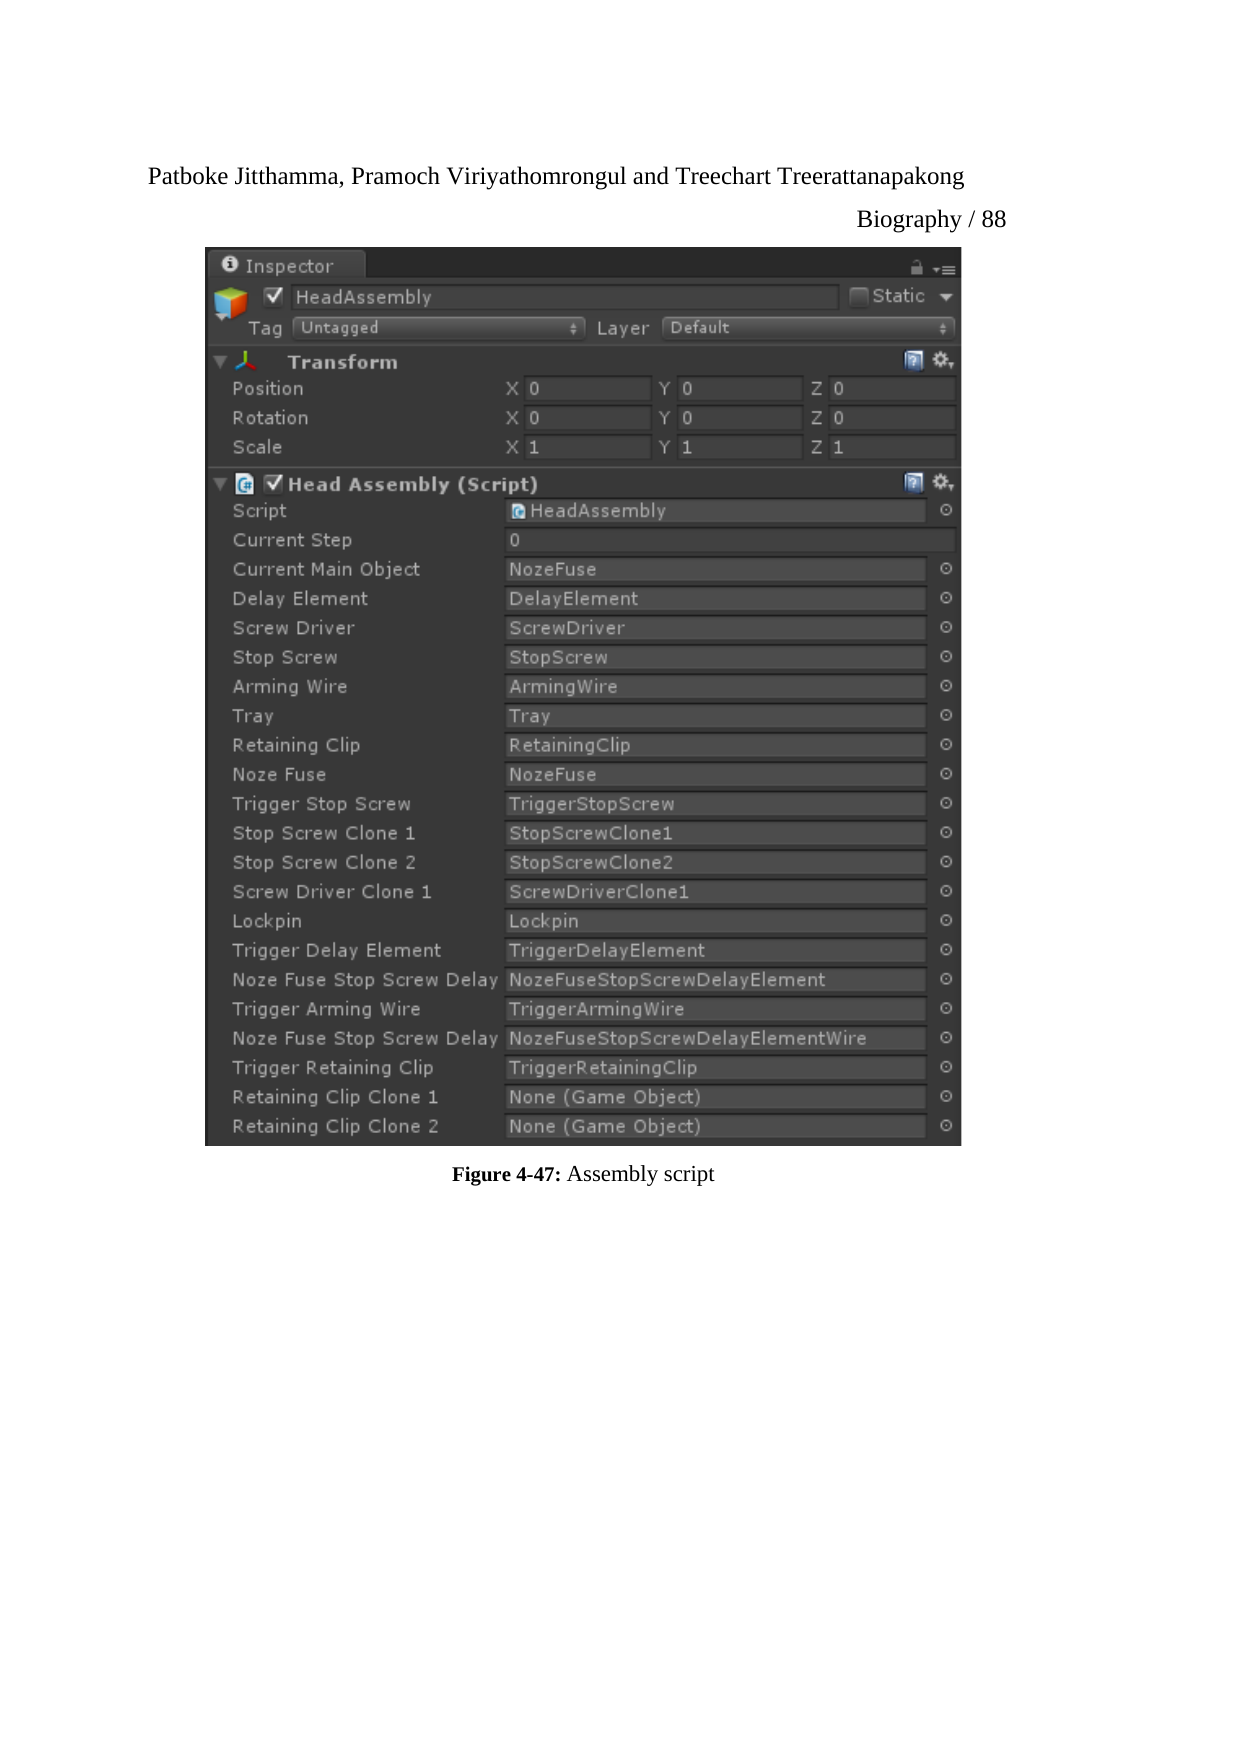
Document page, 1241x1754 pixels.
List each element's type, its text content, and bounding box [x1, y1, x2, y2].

picture [205, 247, 962, 1146]
